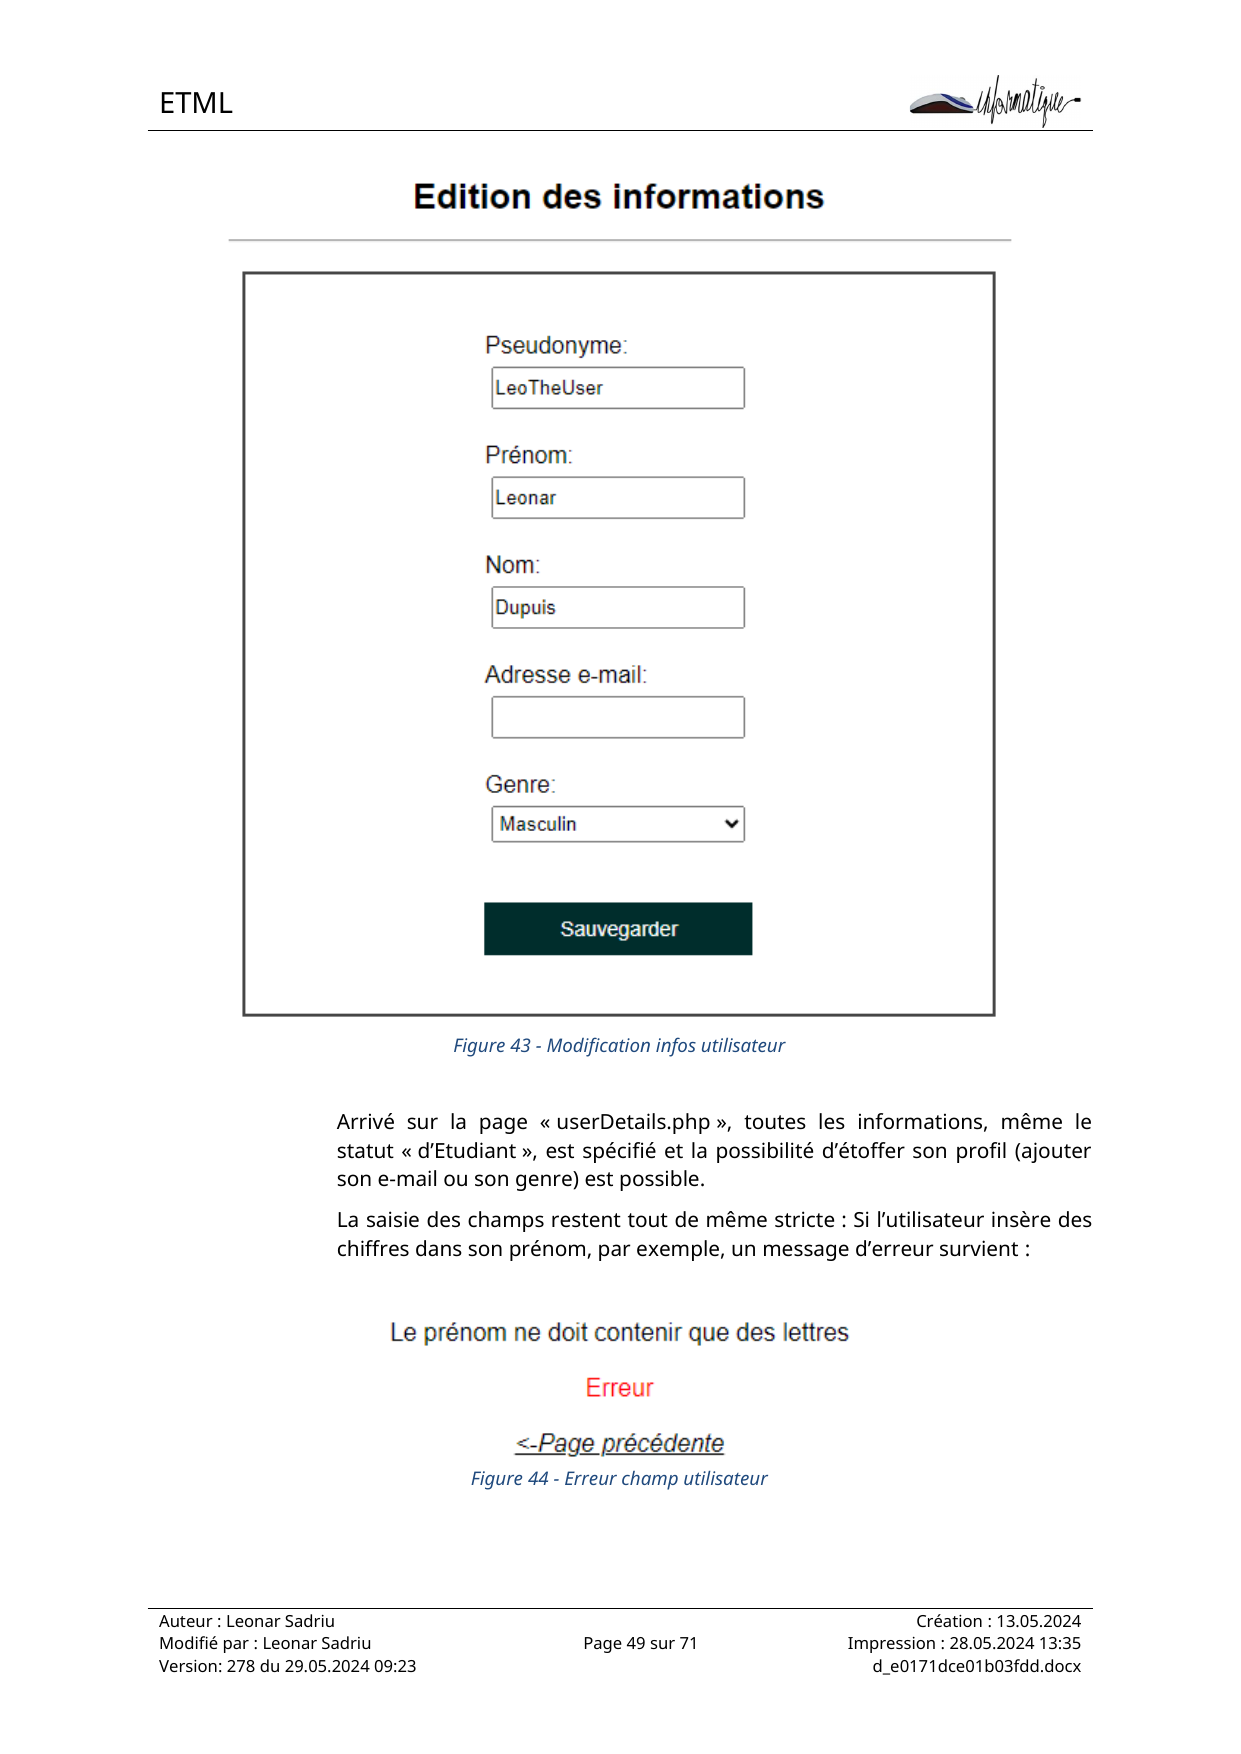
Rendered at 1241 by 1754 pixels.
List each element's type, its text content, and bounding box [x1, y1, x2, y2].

picture [228, 159, 1012, 1033]
text Arrivé sur la page « userDetails.php », toutes les informations, même le statut « d’Etudiant », est spécifié et la possibilité d’étoffer son profil (ajouter son e-mail ou son genre) est possible. [337, 1107, 1092, 1193]
picture [382, 1315, 859, 1466]
picture [909, 75, 1082, 128]
text La saisie des champs restent tout de même stricte : Si l’utilisateur insère des chiffres dans son prénom, par exemple, un message d’erreur survient : [337, 1205, 1092, 1262]
